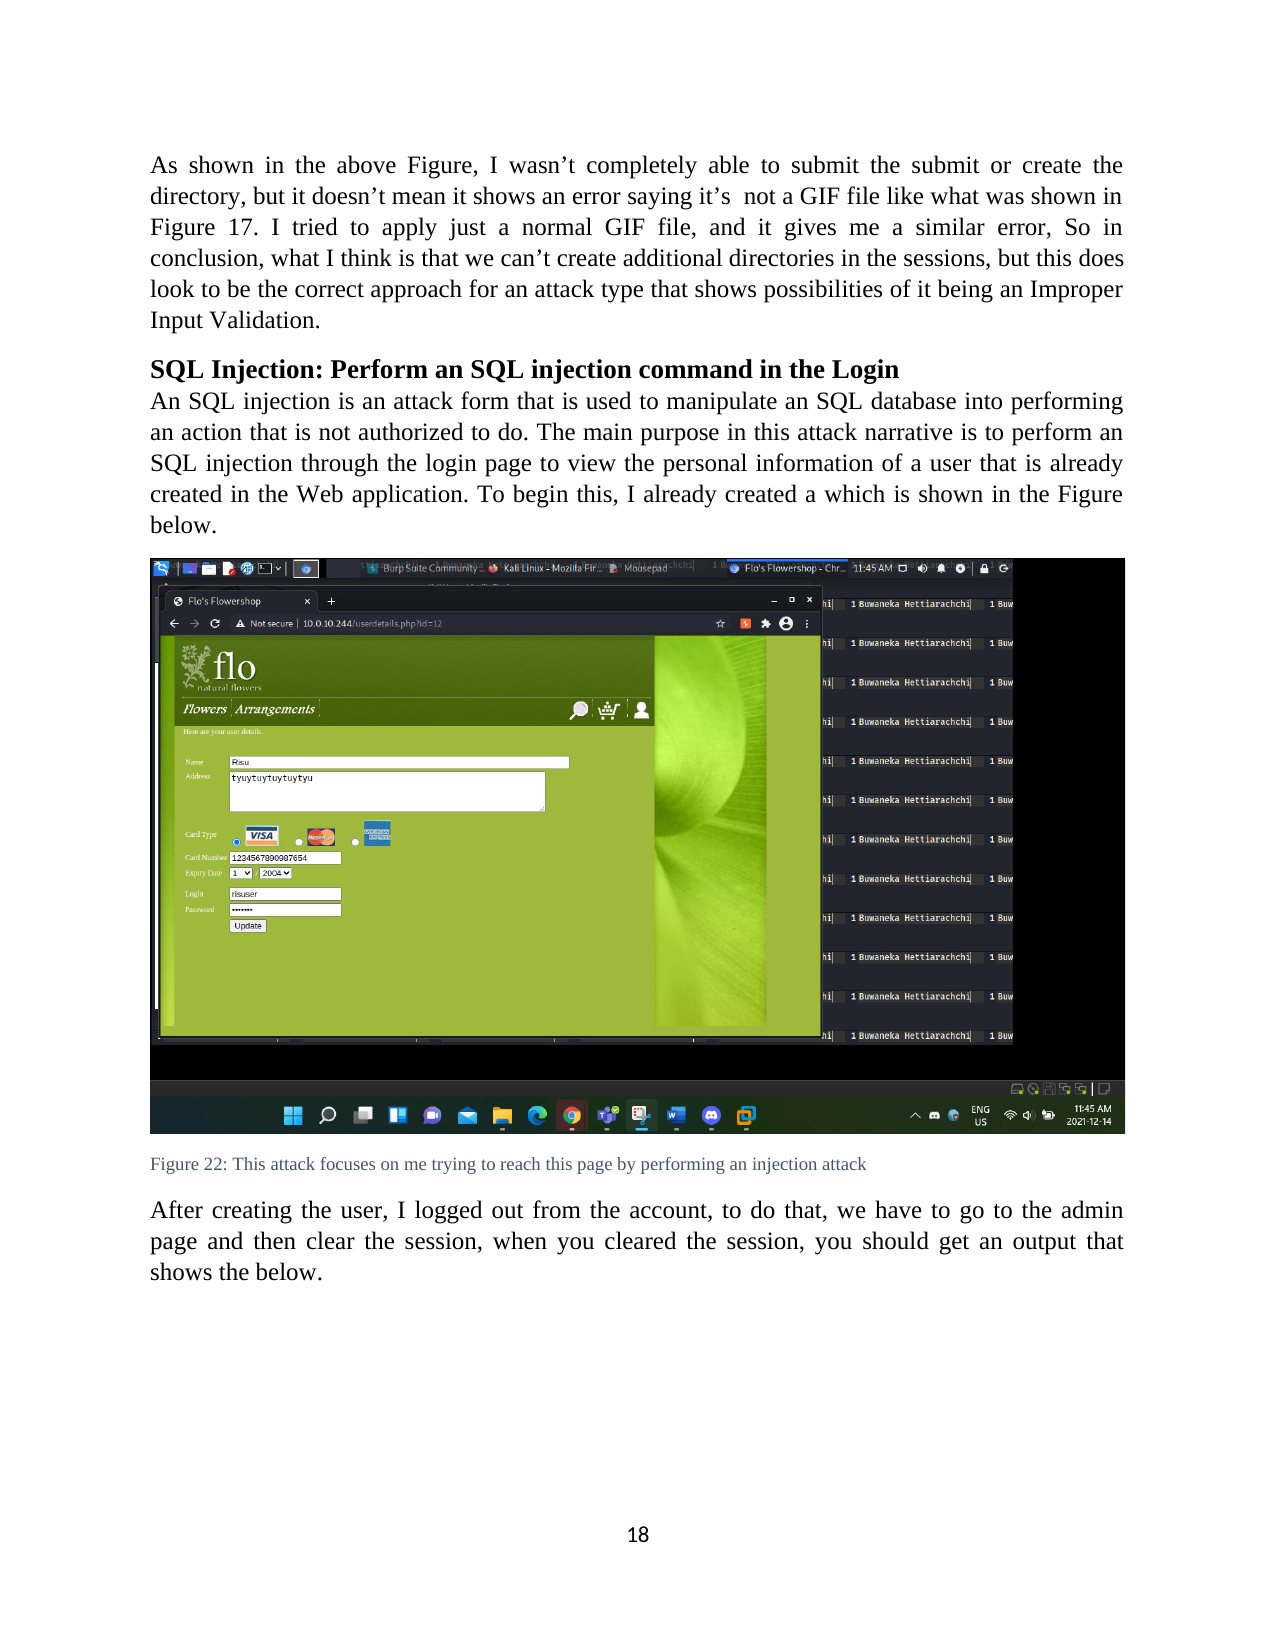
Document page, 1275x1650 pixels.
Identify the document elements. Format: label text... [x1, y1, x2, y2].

text An SQL injection is an attack form that is used to manipulate an SQL database into performing an action that is not authorized to do. The main purpose in this attack narrative is to perform an SQL injection through the login page to view the personal information of a user that is already created in the Web application. To begin this, I already created a which is shown in the Figure below. [150, 386, 1125, 539]
picture [150, 558, 1125, 1134]
text After creating the user, I logged out from the account, to do that, we have to go to the admin page and then clear the session, when you cleared the session, you should get an output that shows the below. [150, 1195, 1125, 1286]
text As shown in the above Figure, I wasn’t completely able to submit the submit or create the directory, but it doesn’t mean it shows an error saying it’s not a GIF file like what was shown in Figure 17. I tried to apply just a normal GIF file, and it gives me a similar error, So in conclusion, what I think is that we can’t create additional directories in the sessions, but this does look to be the correct approach for an attack type that shows possibilities of it being an Improper Input Validation. [150, 150, 1125, 334]
subtitle SQL Injection: Perform an SQL injection command in the Login [150, 353, 1125, 384]
text Figure 22: This attack focuses on me trying to reach this page by performing an injection attack [150, 1153, 1125, 1174]
